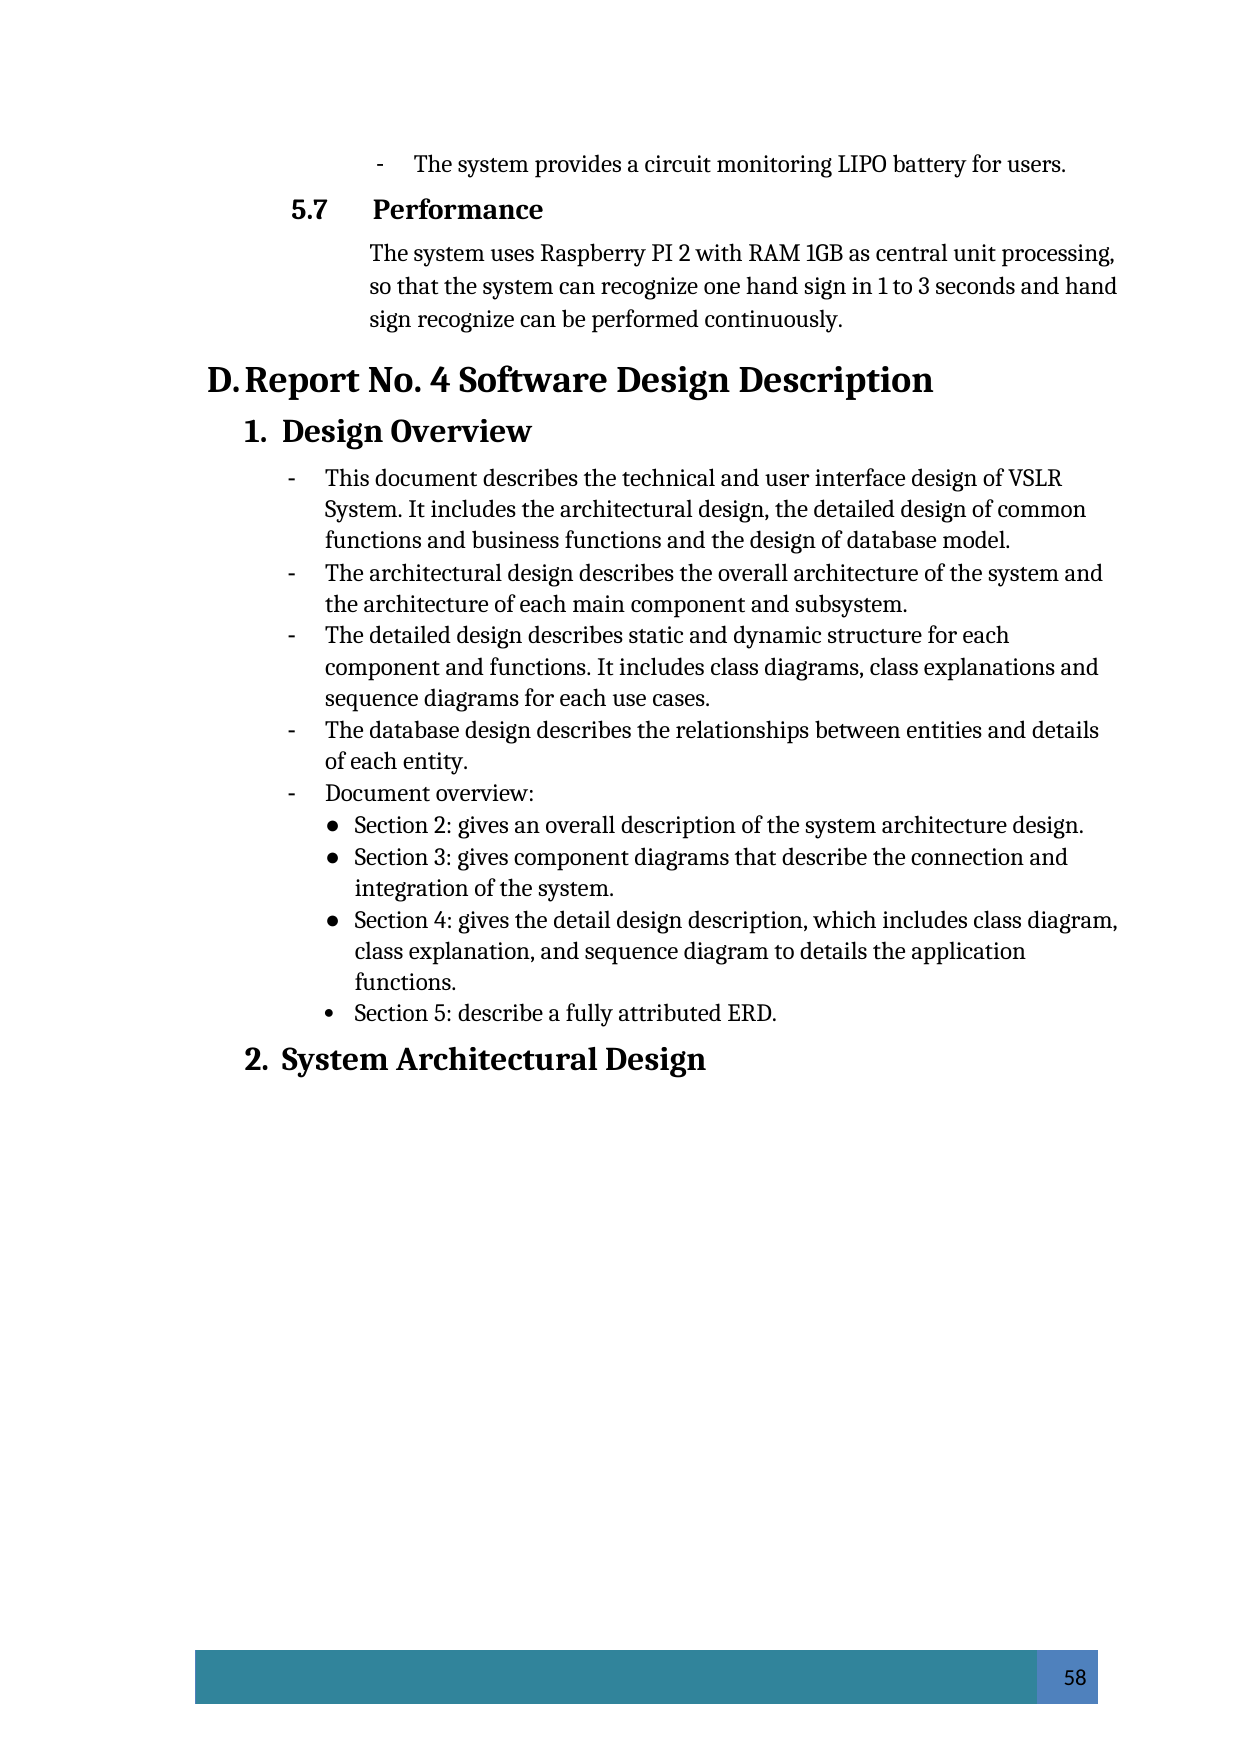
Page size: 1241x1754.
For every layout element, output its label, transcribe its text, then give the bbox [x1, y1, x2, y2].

list Section 5: describe a fully attributed ERD. [325, 999, 1122, 1027]
list Section 2: gives an overall description of the system architecture design. [325, 809, 1122, 839]
list The architectural design describes the overall architecture of the system and the architecture of each main component and subsystem. [287, 557, 1122, 618]
list Section 3: gives component diagrams that describe the connection and integration of the system. [325, 842, 1122, 902]
list The system provides a circuit monitoring LIPO battery for users. [376, 148, 1122, 178]
subtitle System Architectural Design [244, 1040, 1122, 1078]
list The database design describes the relationships between entities and details of each entity. [287, 714, 1122, 775]
subtitle Design Overview [244, 413, 1122, 451]
list Section 4: gives the detail design description, which includes class diagram, class explanation, and sequence diagram to details the application functions. [325, 904, 1122, 996]
list This document describes the technical and user interface design of VSLR System. It includes the architectural design, the detailed design of common functions and business functions and the design of database model. [287, 463, 1122, 555]
subtitle Performance [291, 193, 1122, 227]
list The detailed design describes static and dynamic structure for each component and functions. It includes class diagrams, class explanations and sequence diagrams for each use cases. [287, 621, 1122, 712]
text The system uses Raspberry PI 2 with RAM 1GB as central unit processing, so that the system can recognize one hand sign in 1 to 3 seconds and hand sign recognize can be performed continuously. [369, 239, 1122, 334]
subtitle Report No. 4 Software Design Description [207, 359, 1122, 402]
list Document overview: [287, 778, 1122, 807]
